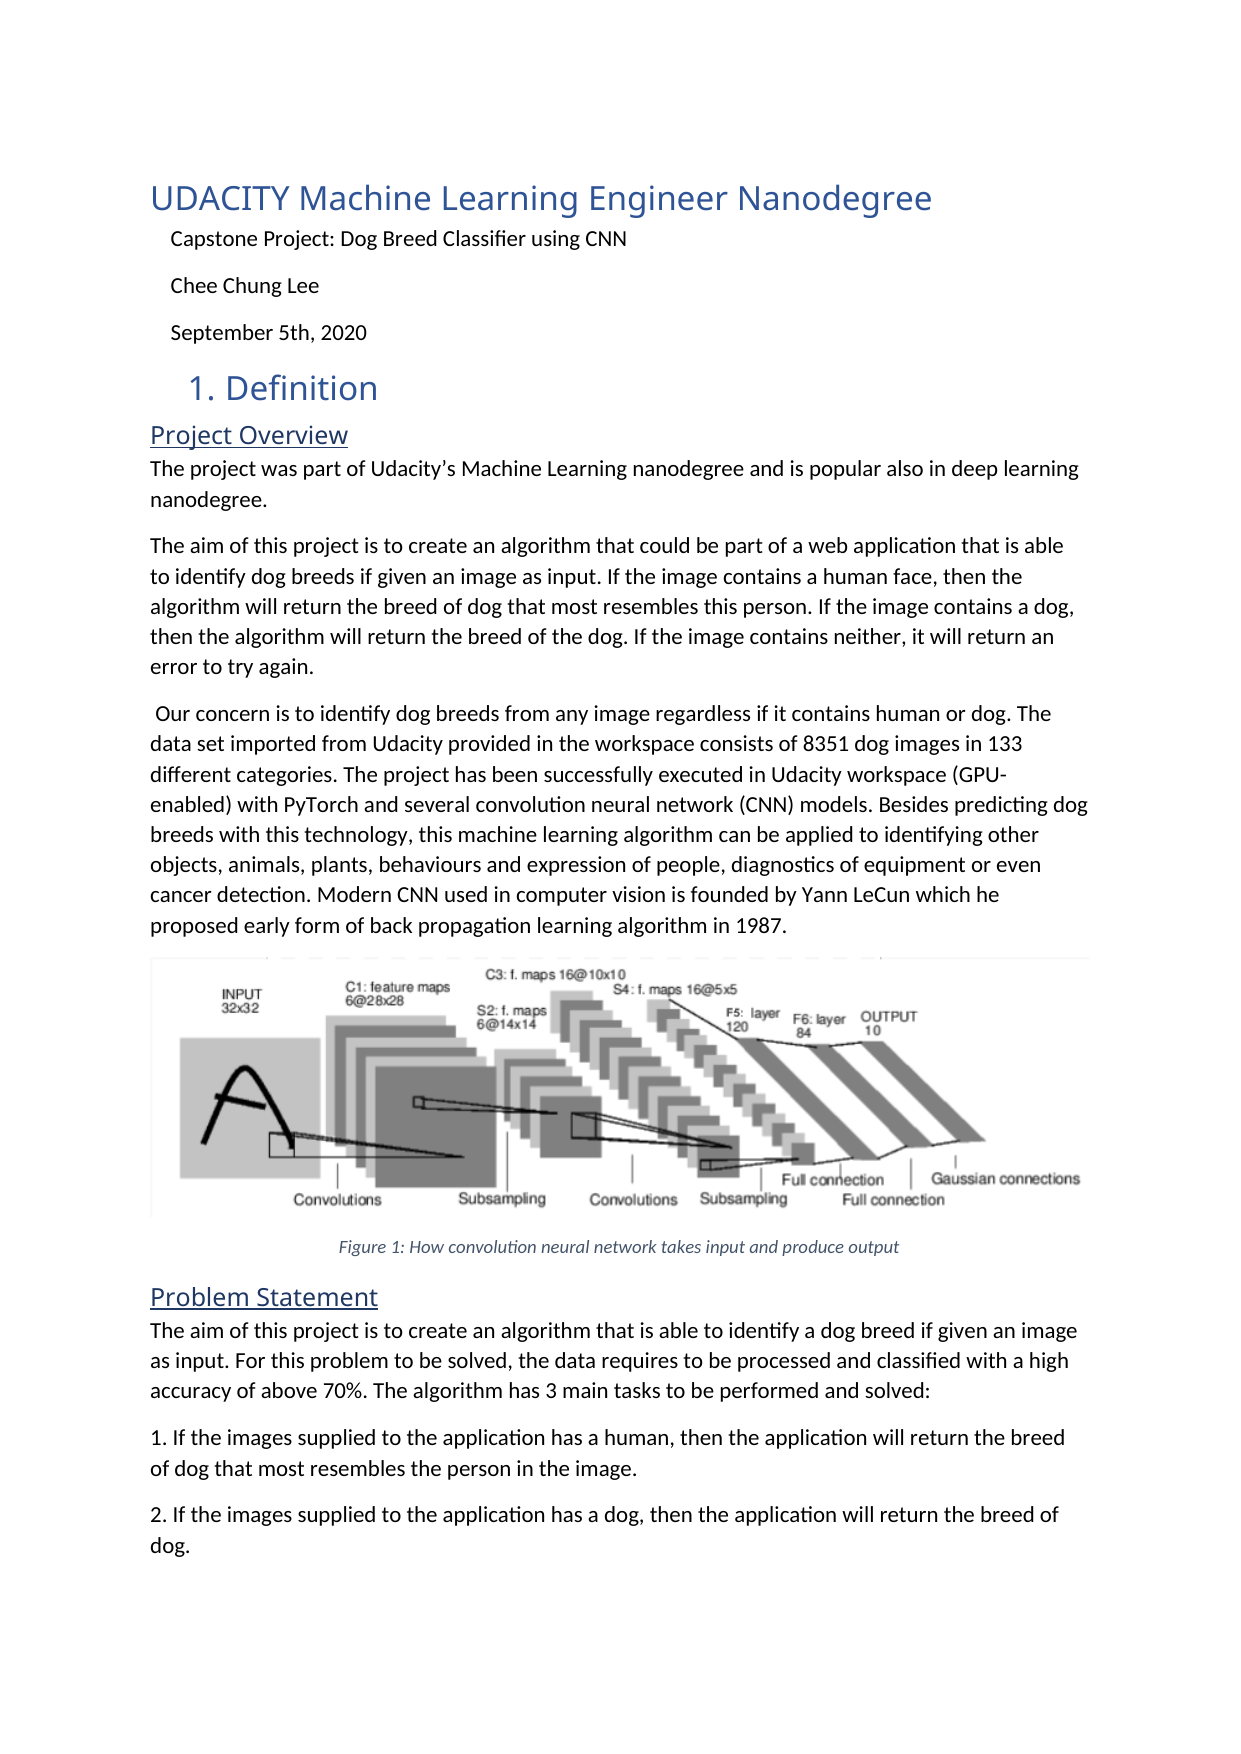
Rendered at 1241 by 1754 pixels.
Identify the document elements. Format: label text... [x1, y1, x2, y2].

text Our concern is to identify dog breeds from any image regardless if it contains human or dog. The data set imported from Udacity provided in the workspace consists of 8351 dog images in 133 different categories. The project has been successfully executed in Udacity workspace (GPU-enabled) with PyTorch and several convolution neural network (CNN) models. Besides predicting dog breeds with this technology, this machine learning algorithm can be applied to identifying other objects, animals, plants, behaviours and expression of people, diagnostics of equipment or even cancer detection. Modern CNN used in computer vision is founded by Yann LeCun which he proposed early form of back propagation learning algorithm in 1987. [150, 699, 1090, 939]
text Figure 1: How convolution neural network takes input and produce output [150, 1236, 1090, 1258]
text Chee Chung Lee [150, 271, 1090, 299]
text September 5th, 2020 [150, 318, 1090, 346]
subtitle Definition [187, 364, 1090, 410]
subtitle UDACITY Machine Learning Engineer Nanodegree [150, 175, 1090, 220]
picture [150, 957, 1091, 1217]
text The aim of this project is to create an algorithm that could be part of a web application that is able to identify dog breeds if given an image as input. If the image contains a human face, then the algorithm will return the breed of dog that most resembles this person. If the image contains a dog, then the algorithm will return the breed of the dog. If the image contains neither, it will return an error to try again. [150, 532, 1090, 680]
text 1. If the images supplied to the application has a human, then the application will return the breed of dog that most resembles the person in the image. [150, 1423, 1090, 1482]
subtitle Problem Statement [150, 1279, 1090, 1313]
text 2. If the images supplied to the application has a dog, then the application will return the breed of dog. [150, 1501, 1090, 1559]
text The project was part of Udacity’s Machine Learning nanodegree and is popular also in deep learning nanodegree. [150, 454, 1090, 513]
text Capstone Project: Dog Breed Classifier using CNN [150, 224, 1090, 252]
text The aim of this project is to create an algorithm that is able to identify a dog breed if given an image as input. For this problem to be solved, the data requires to be processed and classified with a high accuracy of above 70%. The algorithm has 3 main tasks to be performed and solved: [150, 1316, 1090, 1404]
subtitle Project Overview [150, 418, 1090, 452]
